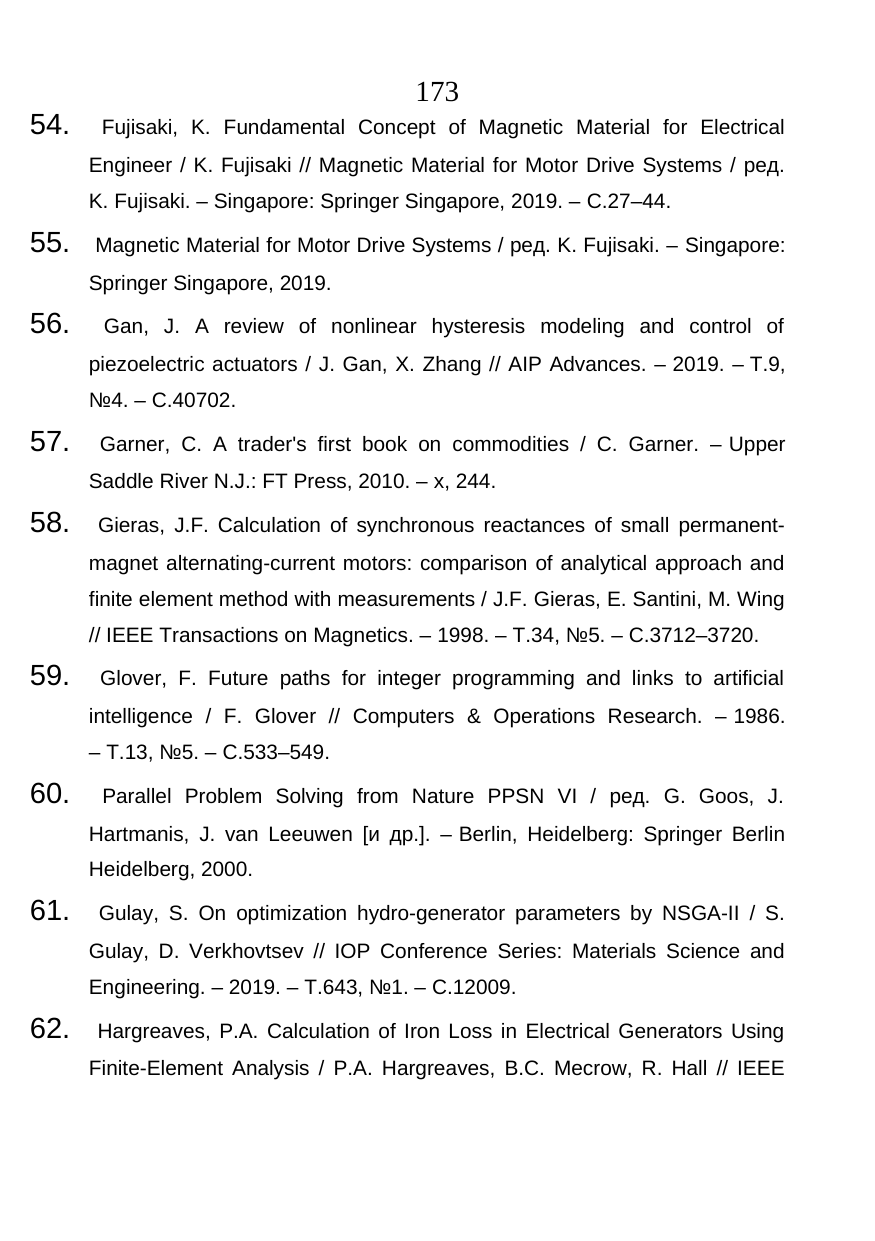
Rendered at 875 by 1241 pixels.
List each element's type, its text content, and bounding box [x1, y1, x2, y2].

list Garner, C. A trader's first book on commodities / C. Garner. – Upper Saddle River N.J.: FT Press, 2010. – x, 244. [29, 424, 785, 493]
list Gan, J. A review of nonlinear hysteresis modeling and control of piezoelectric actuators / J. Gan, X. Zhang // AIP Advances. – 2019. – Т.9, №4. – C.40702. [29, 306, 785, 412]
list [29, 1011, 785, 1080]
list Parallel Problem Solving from Nature PPSN VI / ред. G. Goos, J. Hartmanis, J. van Leeuwen [и др.]. – Berlin, Heidelberg: Springer Berlin Heidelberg, 2000. [29, 776, 785, 881]
list Gulay, S. On optimization hydro-generator parameters by NSGA-II / S. Gulay, D. Verkhovtsev // IOP Conference Series: Materials Science and Engineering. – 2019. – Т.643, №1. – C.12009. [29, 893, 785, 999]
list Fujisaki, K. Fundamental Concept of Magnetic Material for Electrical Engineer / K. Fujisaki // Magnetic Material for Motor Drive Systems / ред. K. Fujisaki. – Singapore: Springer Singapore, 2019. – C.27–44. [29, 107, 785, 213]
list Gieras, J.F. Calculation of synchronous reactances of small permanent-magnet alternating-current motors: comparison of analytical approach and finite element method with measurements / J.F. Gieras, E. Santini, M. Wing // IEEE Transactions on Magnetics. – 1998. – Т.34, №5. – C.3712–3720. [29, 505, 785, 646]
list Glover, F. Future paths for integer programming and links to artificial intelligence / F. Glover // Computers & Operations Research. – 1986. – Т.13, №5. – C.533–549. [29, 658, 785, 764]
list Magnetic Material for Motor Drive Systems / ред. K. Fujisaki. – Singapore: Springer Singapore, 2019. [29, 225, 785, 294]
